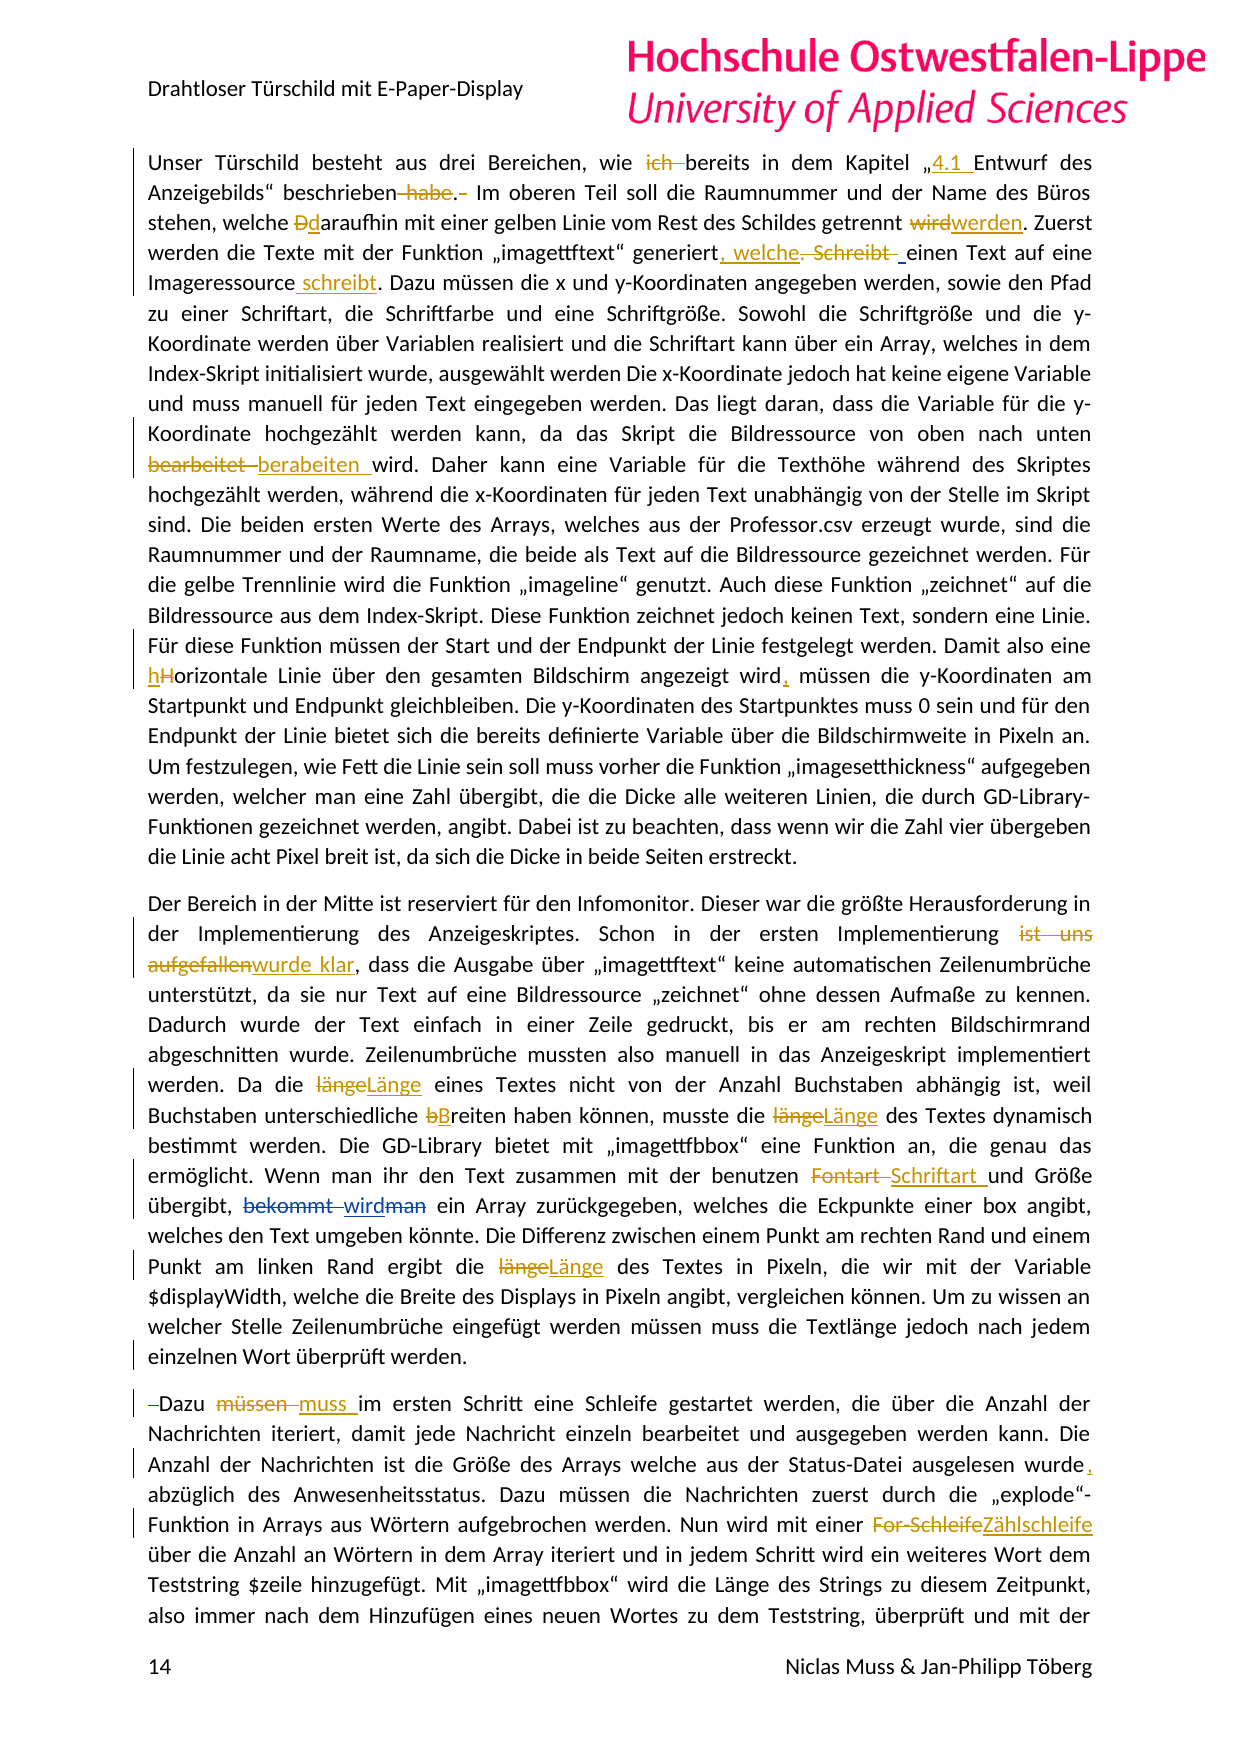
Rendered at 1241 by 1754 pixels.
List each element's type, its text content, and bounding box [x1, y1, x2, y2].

text Der Bereich in der Mitte ist reserviert für den Infomonitor. Dieser war die größte Herausforderung in der Implementierung des Anzeigeskriptes. Schon in der ersten Implementierung , dass die Ausgabe über „imagettftext“ keine automatischen Zeilenumbrüche unterstützt, da sie nur Text auf eine Bildressource „zeichnet“ ohne dessen Aufmaße zu kennen. Dadurch wurde der Text einfach in einer Zeile gedruckt, bis er am rechten Bildschirmrand abgeschnitten wurde. Zeilenumbrüche mussten also manuell in das Anzeigeskript implementiert werden. Da die eines Textes nicht von der Anzahl Buchstaben abhängig ist, weil Buchstaben unterschiedliche reiten haben können, musste die des Textes dynamisch bestimmt werden. Die GD-Library bietet mit „imagettfbbox“ eine Funktion an, die genau das ermöglicht. Wenn man ihr den Text zusammen mit der benutzen und Größe übergibt, ein Array zurückgegeben, welches die Eckpunkte einer box angibt, welches den Text umgeben könnte. Die Differenz zwischen einem Punkt am rechten Rand und einem Punkt am linken Rand ergibt die des Textes in Pixeln, die wir mit der Variable $displayWidth, welche die Breite des Displays in Pixeln angibt, vergleichen können. Um zu wissen an welcher Stelle Zeilenumbrüche eingefügt werden müssen muss die Textlänge jedoch nach jedem einzelnen Wort überprüft werden. [148, 889, 1093, 1370]
text Unser Türschild besteht aus drei Bereichen, wie bereits in dem Kapitel „Entwurf des Anzeigebilds“ beschrieben. Im oberen Teil soll die Raumnummer und der Name des Büros stehen, welche araufhin mit einer gelben Linie vom Rest des Schildes getrennt . Zuerst werden die Texte mit der Funktion „imagettftext“ generierteinen Text auf eine Imageressource. Dazu müssen die x und y-Koordinaten angegeben werden, sowie den Pfad zu einer Schriftart, die Schriftfarbe und eine Schriftgröße. Sowohl die Schriftgröße und die y-Koordinate werden über Variablen realisiert und die Schriftart kann über ein Array, welches in dem Index-Skript initialisiert wurde, ausgewählt werden Die x-Koordinate jedoch hat keine eigene Variable und muss manuell für jeden Text eingegeben werden. Das liegt daran, dass die Variable für die y-Koordinate hochgezählt werden kann, da das Skript die Bildressource von oben nach unten wird. Daher kann eine Variable für die Texthöhe während des Skriptes hochgezählt werden, während die x-Koordinaten für jeden Text unabhängig von der Stelle im Skript sind. Die beiden ersten Werte des Arrays, welches aus der Professor.csv erzeugt wurde, sind die Raumnummer und der Raumname, die beide als Text auf die Bildressource gezeichnet werden. Für die gelbe Trennlinie wird die Funktion „imageline“ genutzt. Auch diese Funktion „zeichnet“ auf die Bildressource aus dem Index-Skript. Diese Funktion zeichnet jedoch keinen Text, sondern eine Linie. Für diese Funktion müssen der Start und der Endpunkt der Linie festgelegt werden. Damit also eine orizontale Linie über den gesamten Bildschirm angezeigt wird müssen die y-Koordinaten am Startpunkt und Endpunkt gleichbleiben. Die y-Koordinaten des Startpunktes muss 0 sein und für den Endpunkt der Linie bietet sich die bereits definierte Variable über die Bildschirmweite in Pixeln an. Um festzulegen, wie Fett die Linie sein soll muss vorher die Funktion „imagesetthickness“ aufgegeben werden, welcher man eine Zahl übergibt, die die Dicke alle weiteren Linien, die durch GD-Library-Funktionen gezeichnet werden, angibt. Dabei ist zu beachten, dass wenn wir die Zahl vier übergeben die Linie acht Pixel breit ist, da sich die Dicke in beide Seiten erstreckt. [148, 148, 1093, 870]
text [148, 1389, 1093, 1629]
picture [629, 38, 1205, 132]
